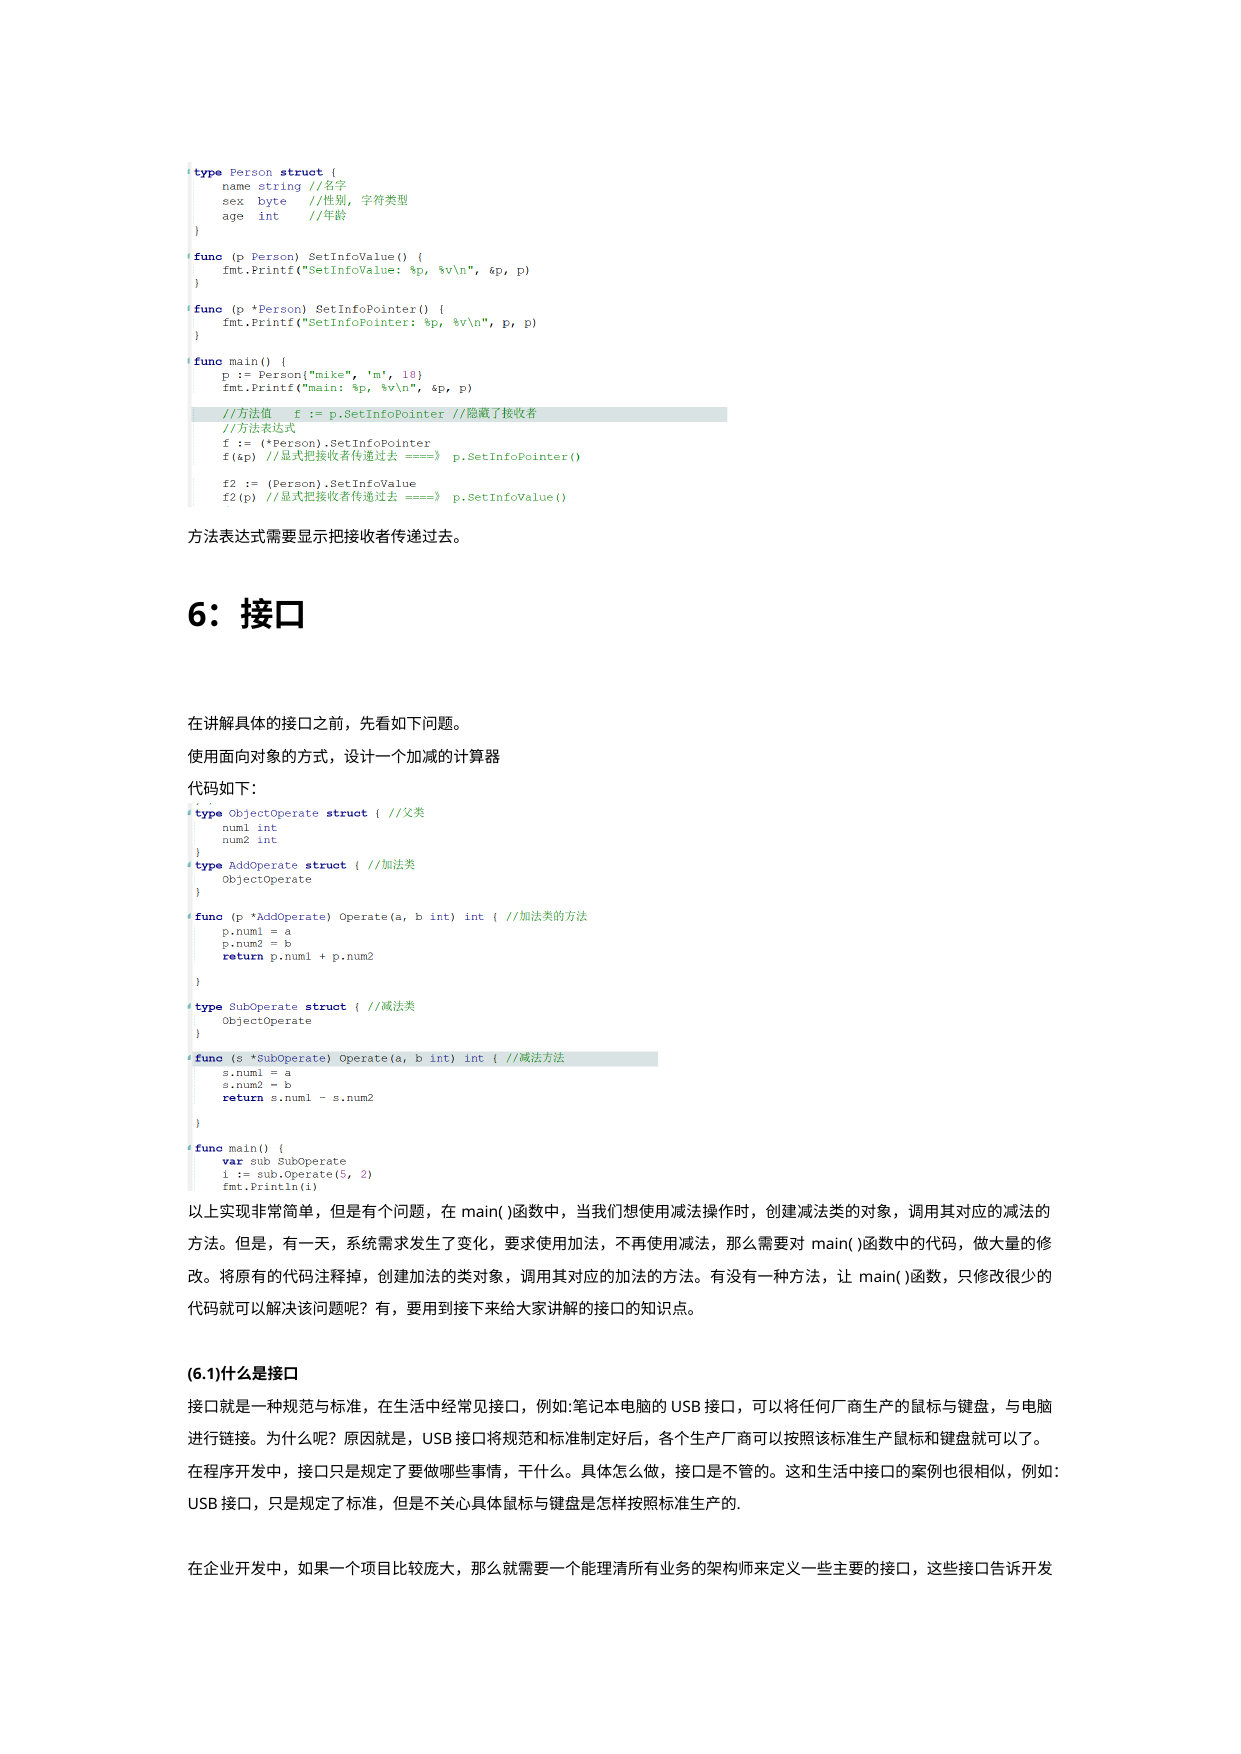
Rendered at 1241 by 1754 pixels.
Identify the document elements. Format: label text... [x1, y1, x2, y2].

picture [187, 803, 659, 1191]
picture [187, 162, 728, 507]
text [187, 1551, 1053, 1584]
text 接口就是一种规范与标准，在生活中经常见接口，例如:笔记本电脑的USB接口，可以将任何厂商生产的鼠标与键盘，与电脑进行链接。为什么呢？原因就是，USB接口将规范和标准制定好后，各个生产厂商可以按照该标准生产鼠标和键盘就可以了。 [187, 1389, 1053, 1454]
text 在程序开发中，接口只是规定了要做哪些事情，干什么。具体怎么做，接口是不管的。这和生活中接口的案例也很相似，例如：USB接口，只是规定了标准，但是不关心具体鼠标与键盘是怎样按照标准生产的. [187, 1454, 1053, 1519]
text 使用面向对象的方式，设计一个加减的计算器 [187, 739, 1053, 771]
text (6.1)什么是接口 [187, 1356, 1053, 1389]
text 代码如下： [187, 771, 1053, 804]
subtitle 6：接口 [187, 579, 1053, 644]
text 以上实现非常简单，但是有个问题，在main( )函数中，当我们想使用减法操作时，创建减法类的对象，调用其对应的减法的方法。但是，有一天，系统需求发生了变化，要求使用加法，不再使用减法，那么需要对main( )函数中的代码，做大量的修改。将原有的代码注释掉，创建加法的类对象，调用其对应的加法的方法。有没有一种方法，让main( )函数，只修改很少的代码就可以解决该问题呢？有，要用到接下来给大家讲解的接口的知识点。 [187, 1194, 1053, 1324]
text 在讲解具体的接口之前，先看如下问题。 [187, 706, 1053, 739]
text 方法表达式需要显示把接收者传递过去。 [187, 519, 1053, 552]
